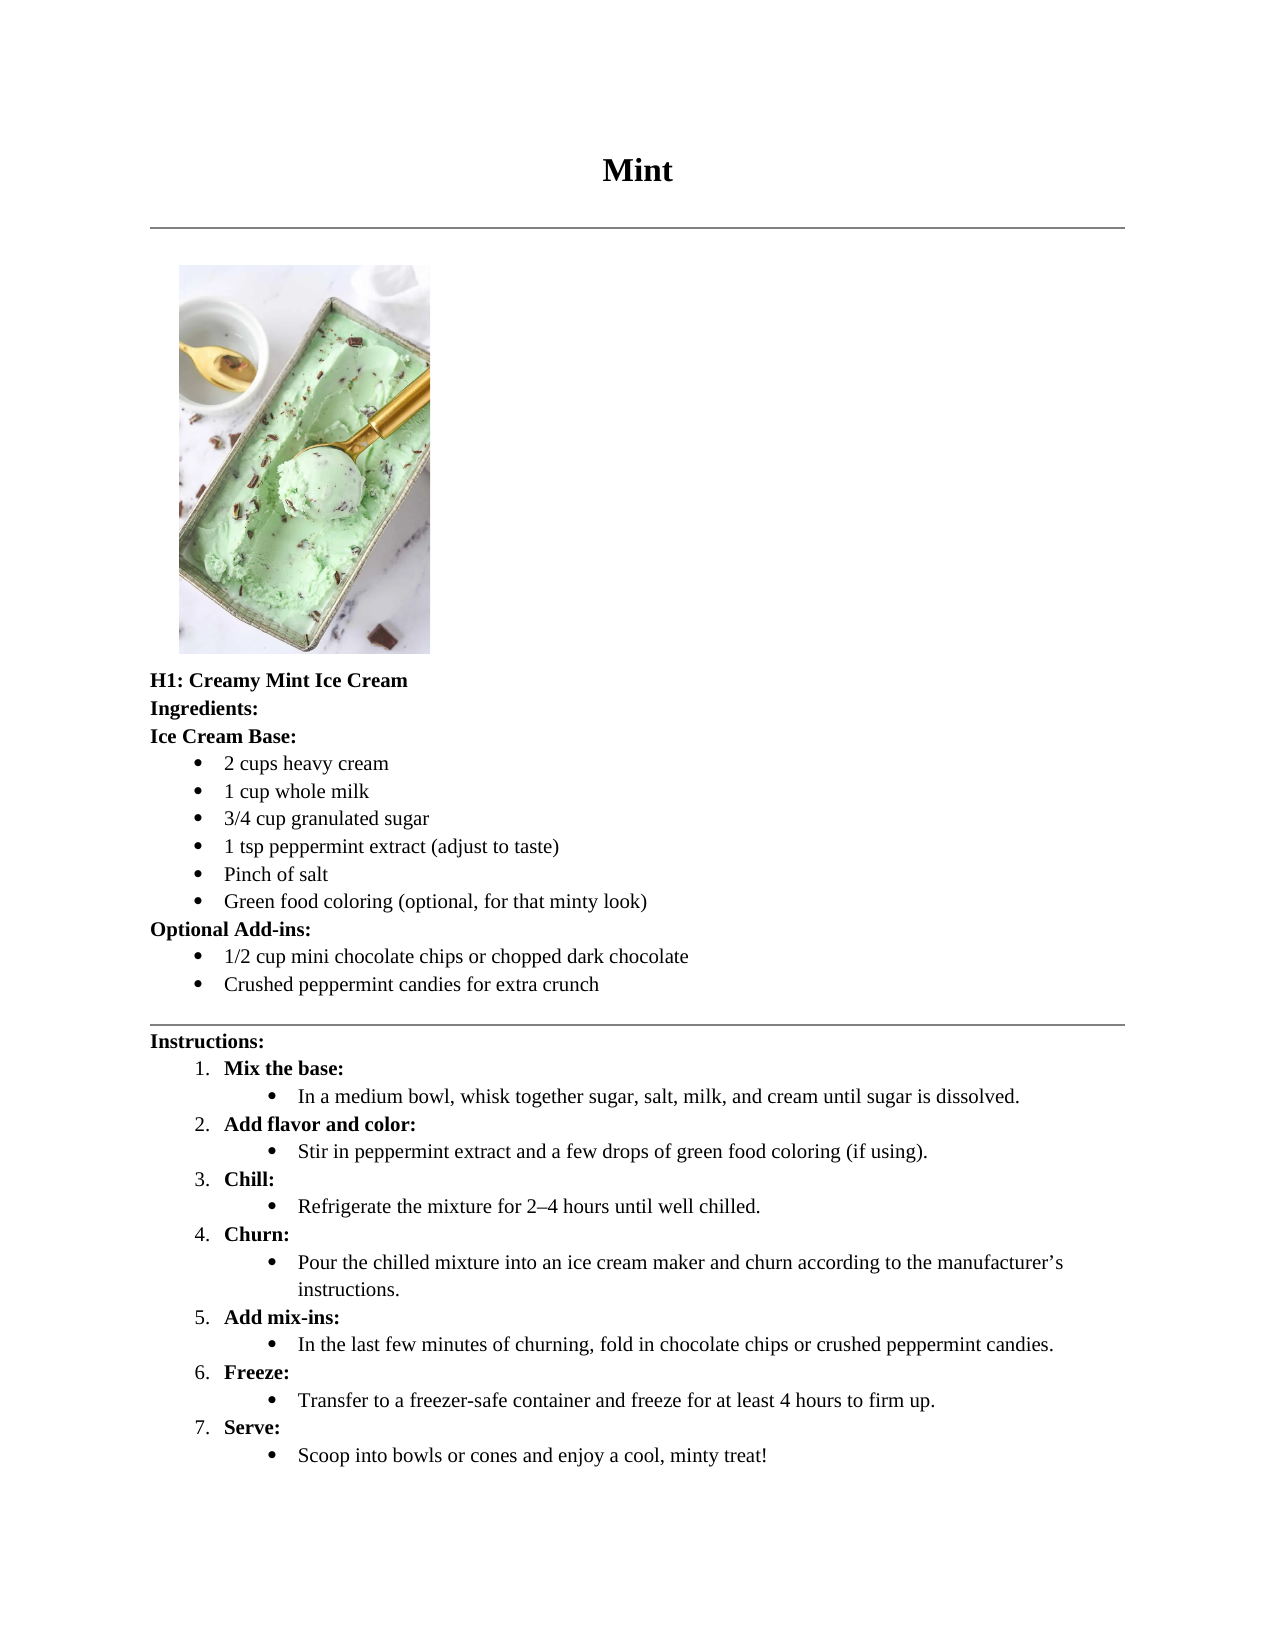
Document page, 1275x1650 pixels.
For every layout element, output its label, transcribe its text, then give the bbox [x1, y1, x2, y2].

list Churn: [194, 1222, 1125, 1246]
picture [179, 265, 431, 654]
list Scoop into bowls or cones and enjoy a cool, minty treat! [268, 1443, 1125, 1467]
list Stir in peppermint extract and a few drops of green food coloring (if using). [268, 1139, 1125, 1163]
list Add mix-ins: [194, 1305, 1125, 1329]
list 1 cup whole milk [194, 779, 1125, 803]
list Mix the base: [194, 1056, 1125, 1080]
text Ice Cream Base: [150, 723, 1125, 748]
text Optional Add-ins: [150, 917, 1125, 941]
list Pour the chilled mixture into an ice cream maker and churn according to the manufacturer’s instructions. [268, 1249, 1125, 1301]
subtitle Instructions: [150, 1029, 1125, 1053]
list 3/4 cup granulated sugar [194, 806, 1125, 830]
subtitle H1: Creamy Mint Ice Cream [150, 668, 1125, 692]
list 1 tsp peppermint extract (adjust to taste) [194, 834, 1125, 858]
text Mint [150, 150, 1125, 188]
list In a medium bowl, whisk together sugar, salt, milk, and cream until sugar is dissolved. [268, 1084, 1125, 1108]
list In the last few minutes of churning, fold in chocolate chips or crushed peppermint candies. [268, 1332, 1125, 1356]
list Refrigerate the mixture for 2–4 hours until well chilled. [268, 1194, 1125, 1218]
list Freeze: [194, 1360, 1125, 1384]
list Transfer to a freezer-safe container and freeze for at least 4 hours to firm up. [268, 1388, 1125, 1412]
list Chill: [194, 1167, 1125, 1191]
list Pinch of salt [194, 862, 1125, 886]
list Crushed peppermint candies for extra crunch [194, 972, 1125, 996]
list Serve: [194, 1415, 1125, 1439]
subtitle Ingredients: [150, 696, 1125, 720]
list 1/2 cup mini chocolate chips or chopped dark chocolate [194, 944, 1125, 968]
list Add flavor and color: [194, 1112, 1125, 1136]
list Green food coloring (optional, for that minty look) [194, 889, 1125, 913]
list 2 cups heavy cream [194, 751, 1125, 775]
